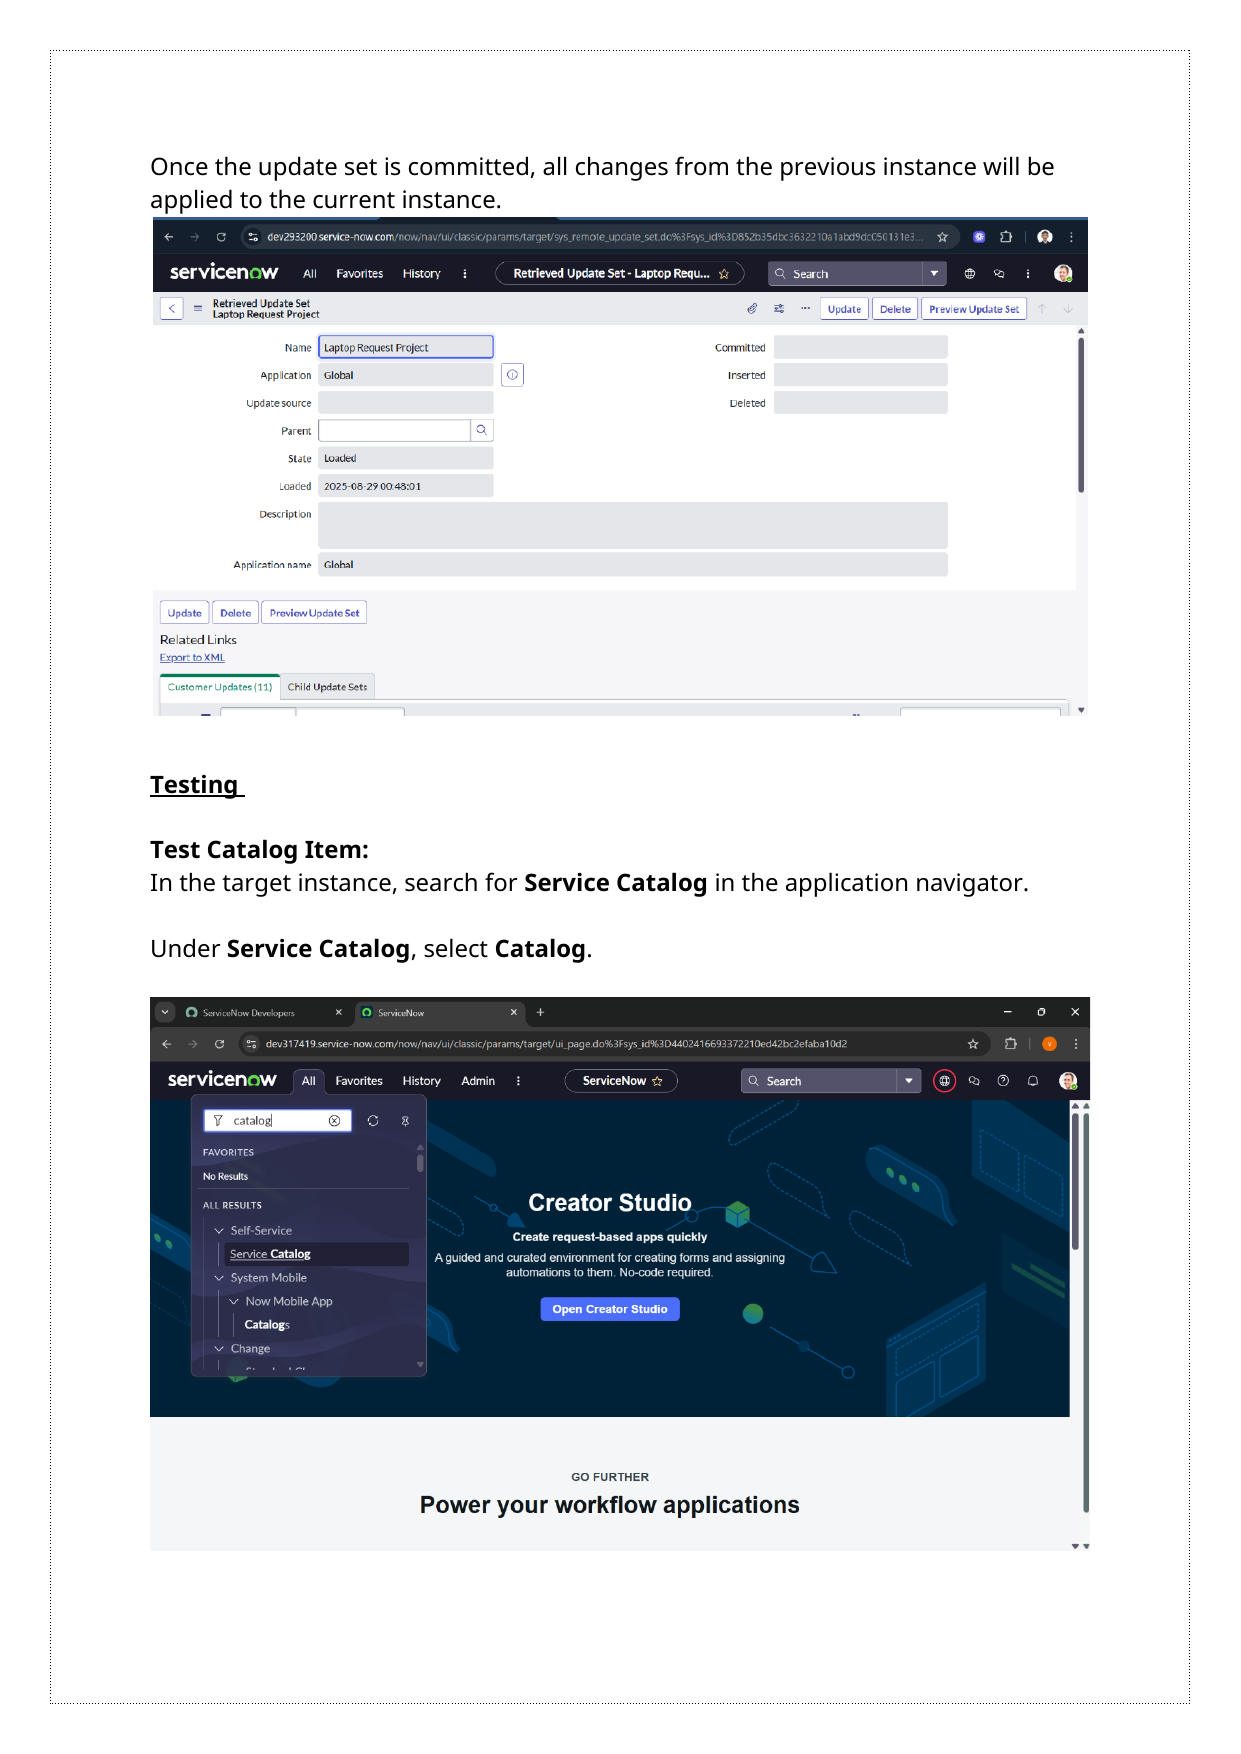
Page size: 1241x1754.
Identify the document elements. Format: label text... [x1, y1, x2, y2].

text Testing [150, 767, 1090, 800]
text In the target instance, search for Service Catalog in the application navigator. [150, 865, 1090, 898]
text Test Catalog Item: [150, 833, 1090, 865]
text Once the update set is committed, all changes from the previous instance will be applied to the current instance. [150, 150, 1090, 215]
picture [150, 997, 1091, 1551]
picture [150, 215, 1091, 735]
text Under Service Catalog, select Catalog. [150, 932, 1090, 964]
